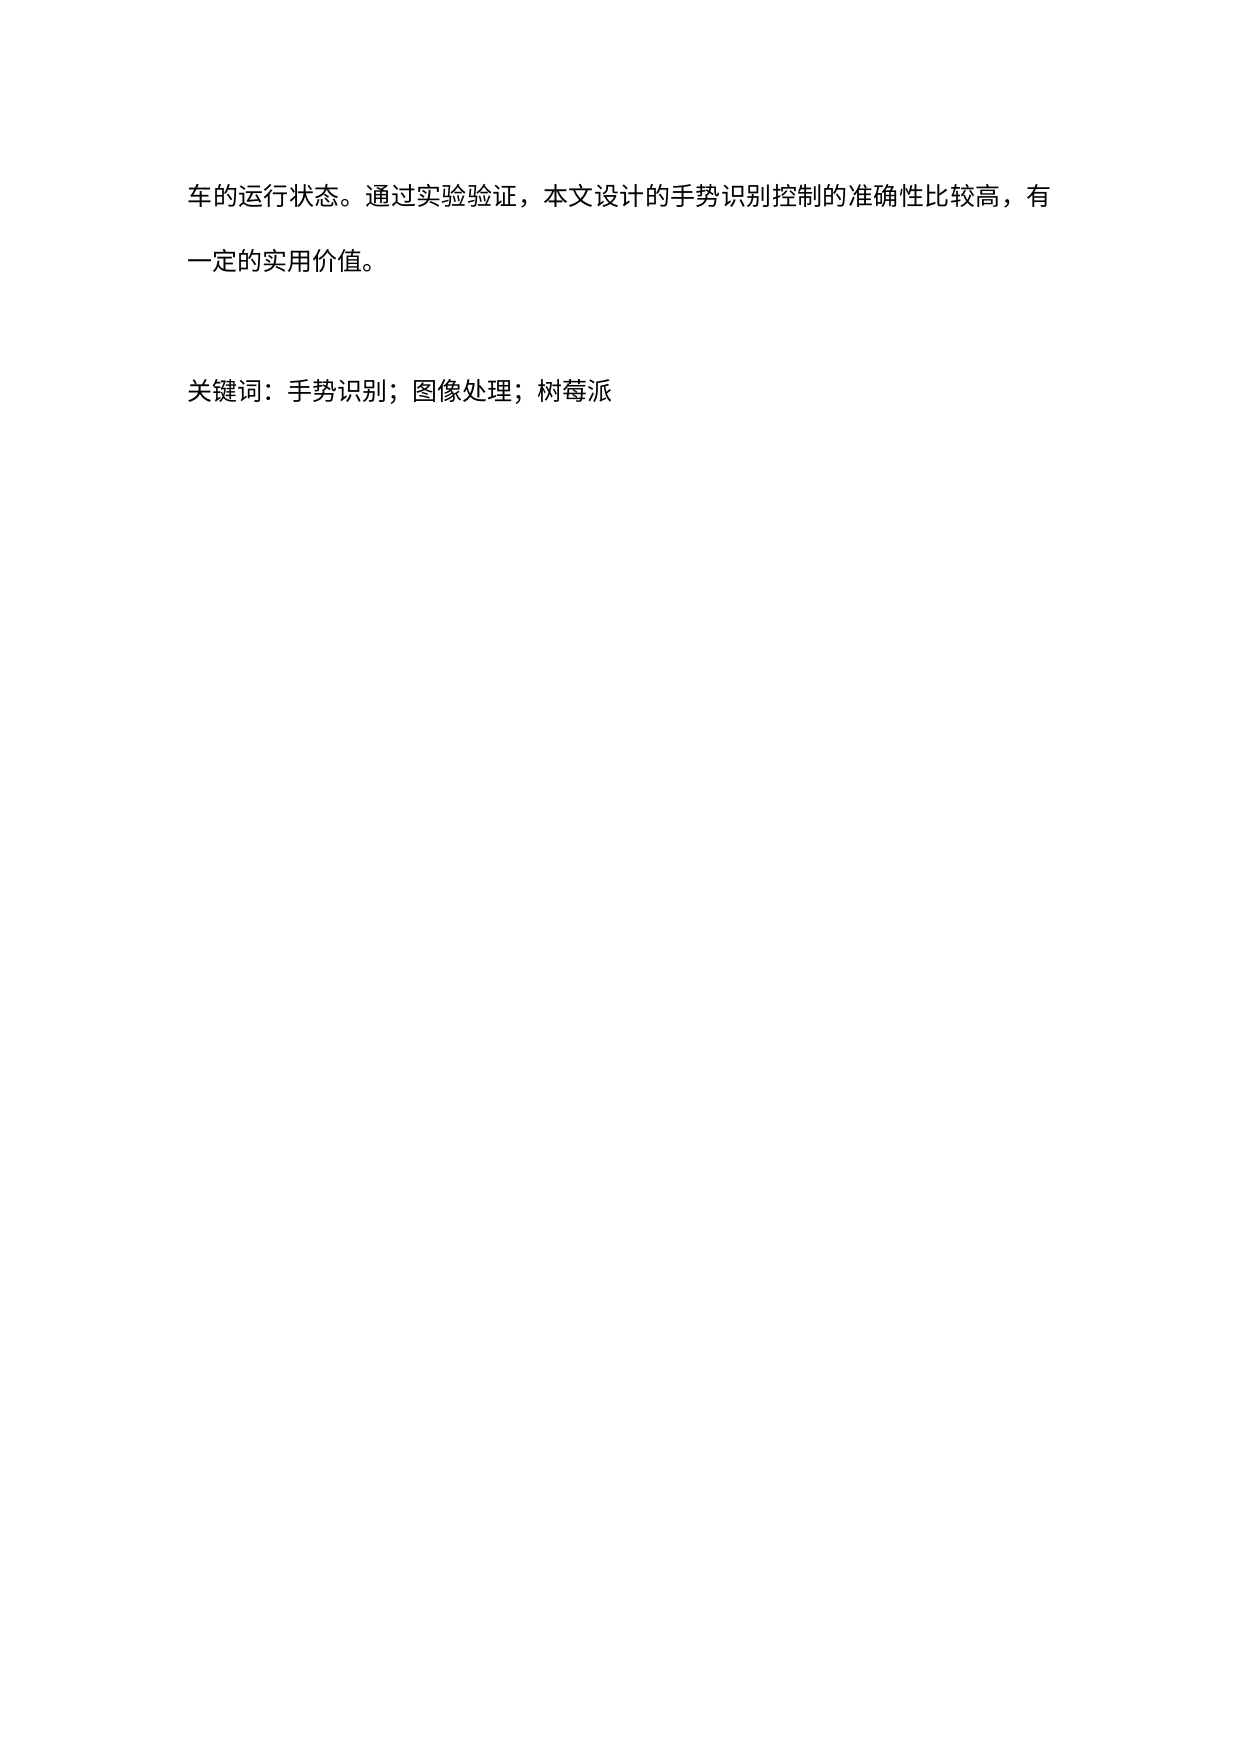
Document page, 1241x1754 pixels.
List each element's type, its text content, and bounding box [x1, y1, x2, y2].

text 关键词：手势识别；图像处理；树莓派 [187, 357, 1053, 422]
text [187, 162, 1053, 292]
